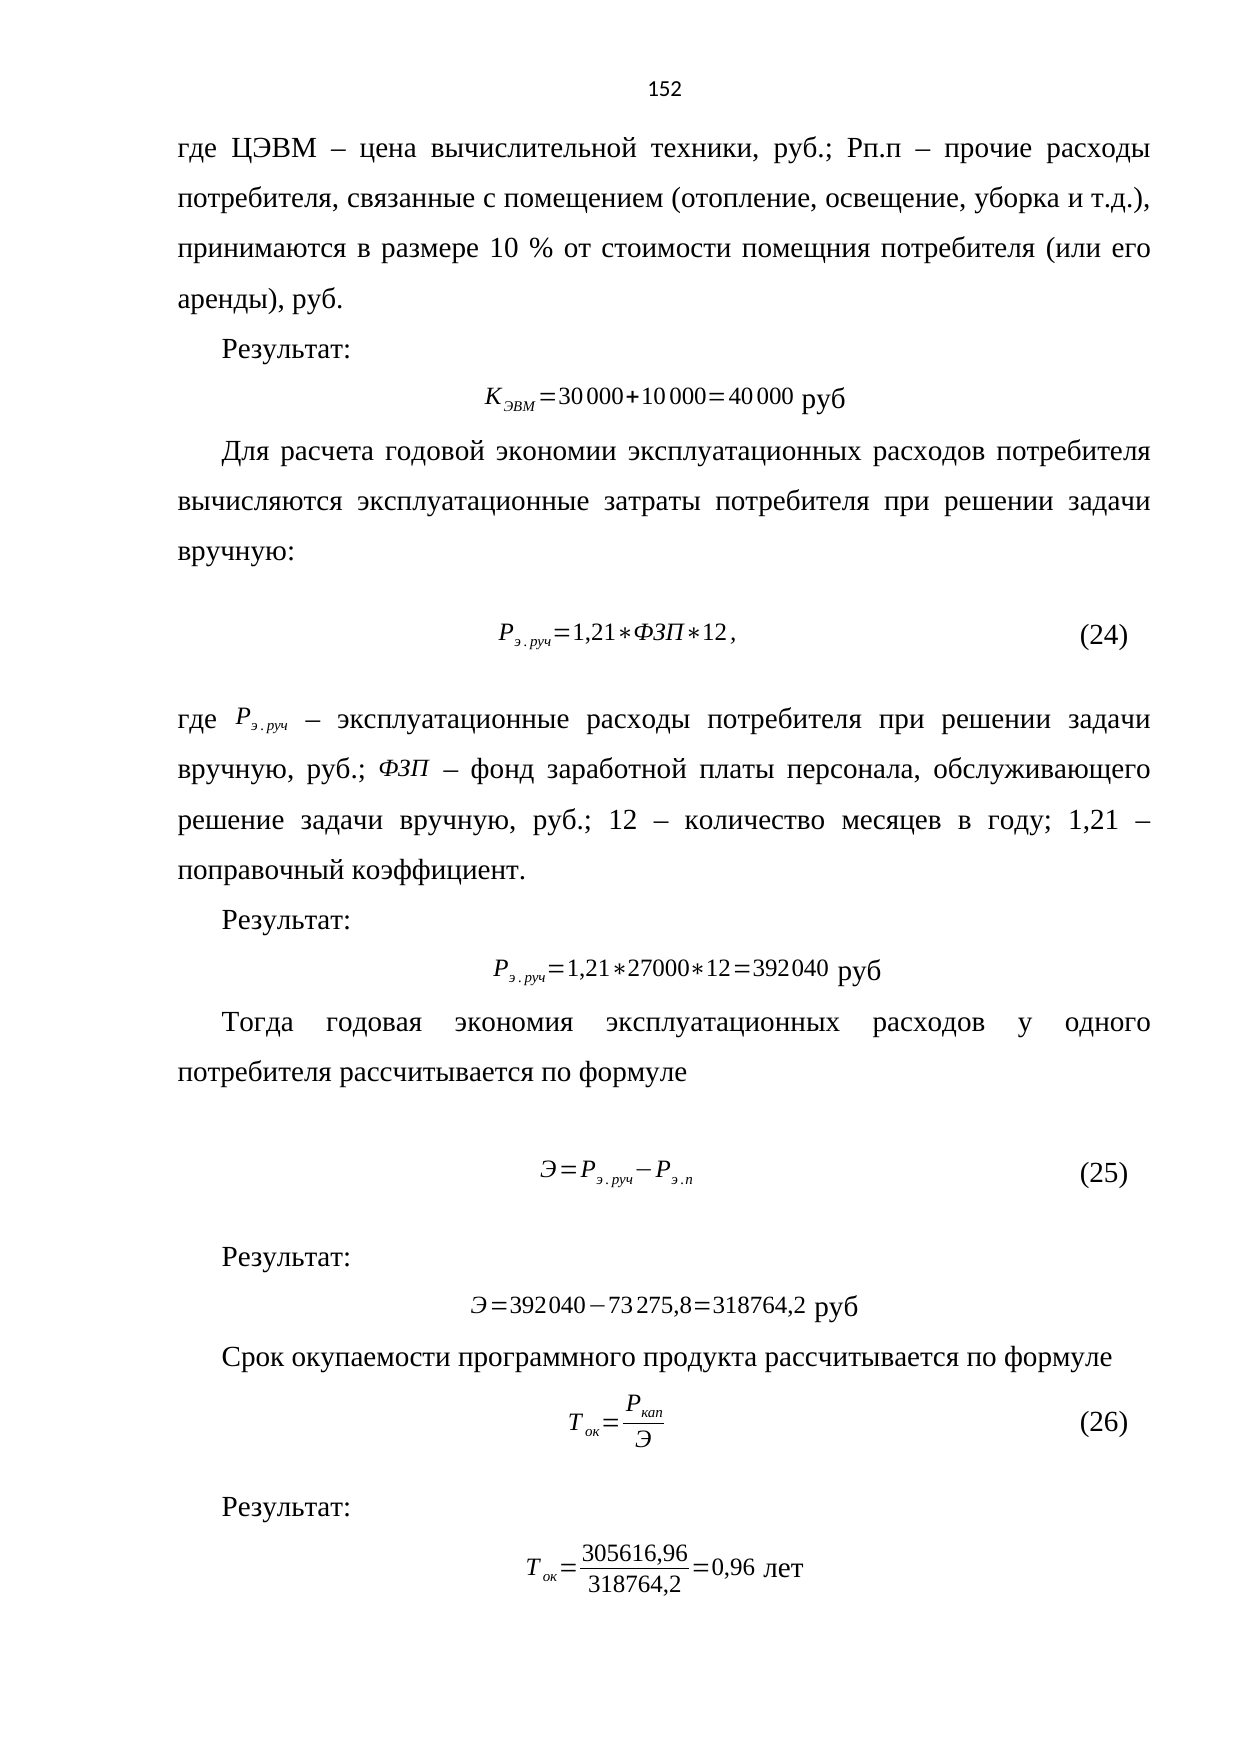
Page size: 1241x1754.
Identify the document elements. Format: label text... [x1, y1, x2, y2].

text Результат: [177, 1239, 1152, 1272]
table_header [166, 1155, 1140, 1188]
text руб [177, 381, 1152, 416]
text лет [177, 1540, 1152, 1599]
text Срок окупаемости программного продукта рассчитывается по формуле [177, 1339, 1152, 1373]
text руб [177, 953, 1152, 987]
text Тогда годовая экономия эксплуатационных расходов у одного потребителя рассчитывается по формуле [177, 1004, 1152, 1088]
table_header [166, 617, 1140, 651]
text Результат: [177, 902, 1152, 936]
text Результат: [177, 1489, 1152, 1523]
text Для расчета годовой экономии эксплуатационных расходов потребителя вычисляются эксплуатационные затраты потребителя при решении задачи вручную: [177, 433, 1152, 567]
text где ЦЭВМ – цена вычислительной техники, руб.; Рп.п – прочие расходы потребителя, связанные с помещением (отопление, освещение, уборка и т.д.), принимаются в размере 10 % от стоимости помещния потребителя (или его аренды), руб. [177, 130, 1152, 314]
text Результат: [177, 331, 1152, 364]
text руб [177, 1289, 1152, 1323]
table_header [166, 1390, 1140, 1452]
text где – эксплуатационные расходы потребителя при решении задачи вручную, руб.; – фонд заработной платы персонала, обслуживающего решение задачи вручную, руб.; 12 – количество месяцев в году; 1,21 – поправочный коэффициент. [177, 701, 1152, 886]
